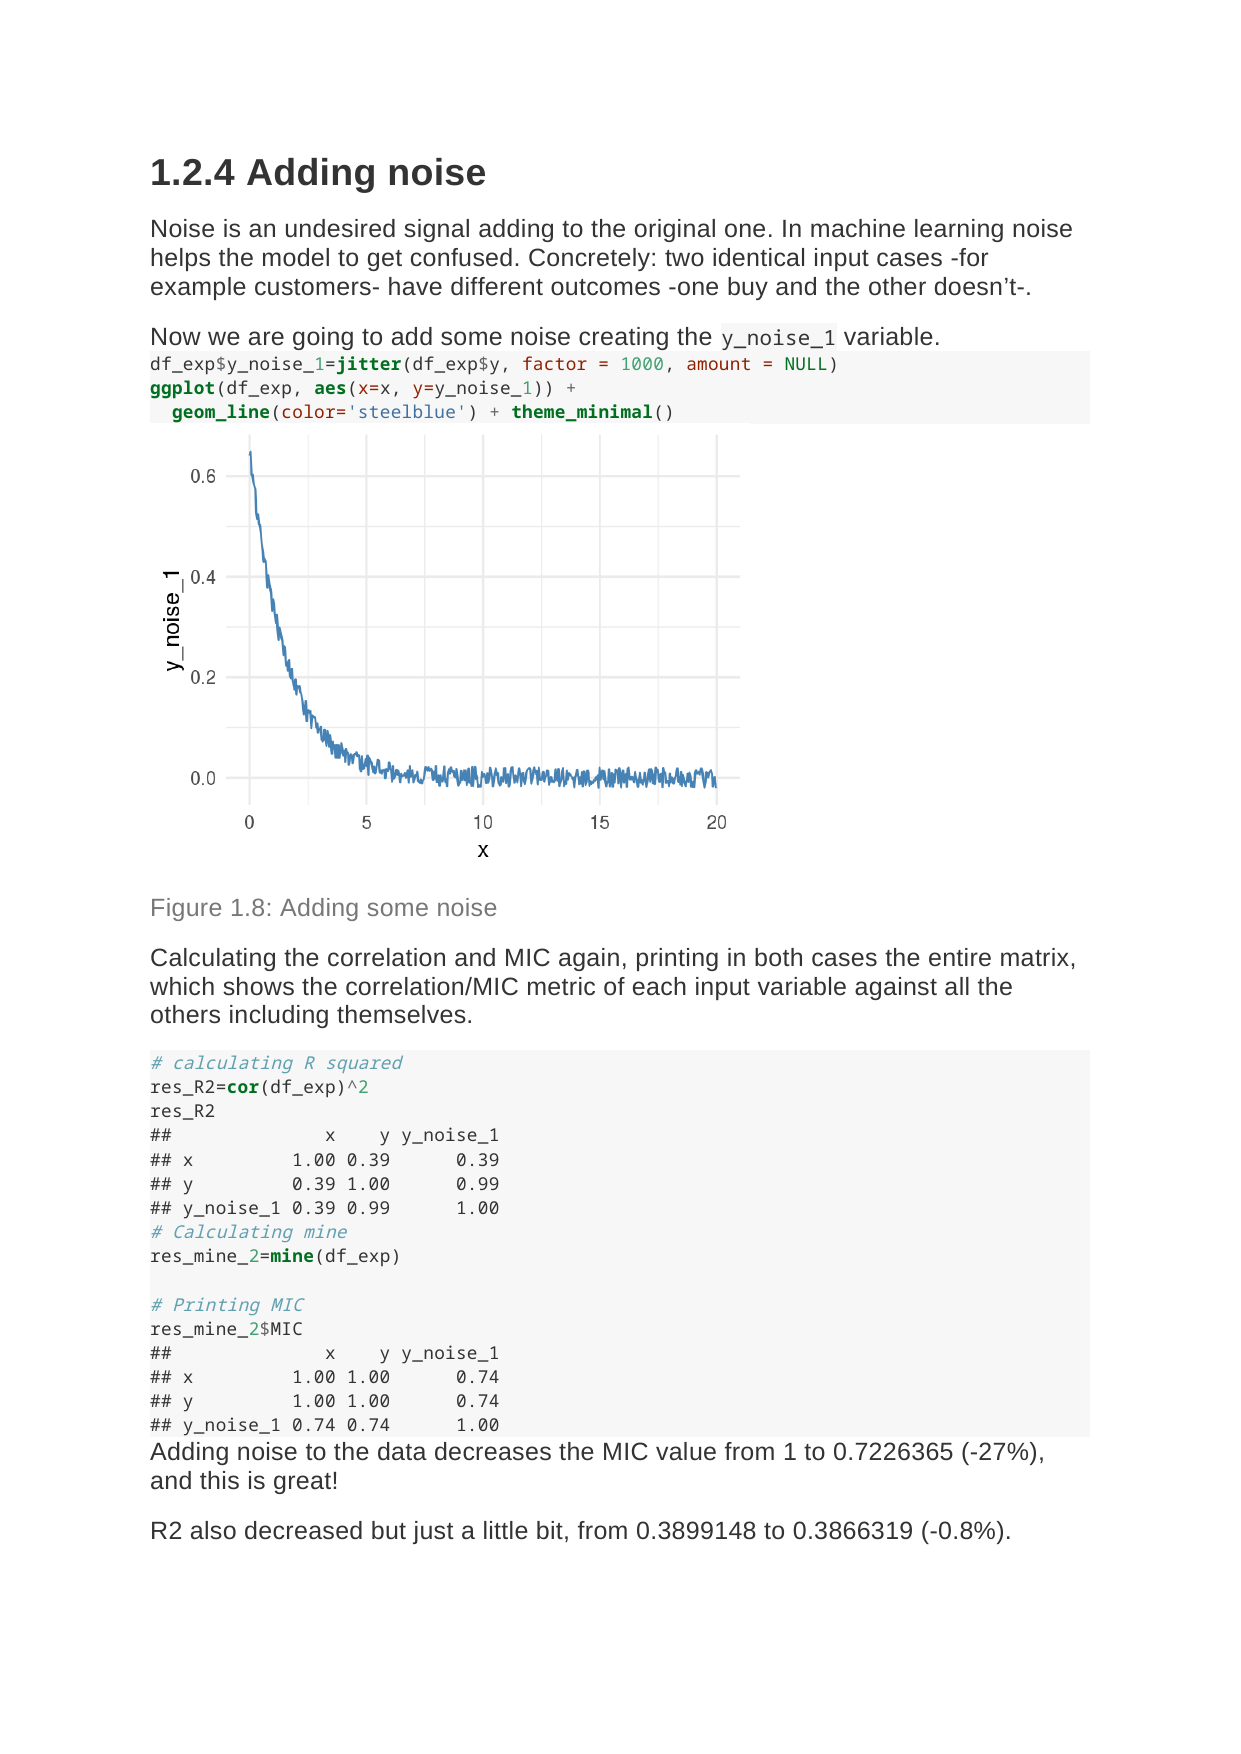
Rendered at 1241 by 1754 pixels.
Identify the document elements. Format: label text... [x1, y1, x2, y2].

text ## y_noise_1 0.74 0.74 1.00 [150, 1413, 1090, 1437]
text ## x 1.00 1.00 0.74 [150, 1364, 1090, 1389]
text Adding noise to the data decreases the MIC value from 1 to 0.7226365 (-27%), and this is great! [150, 1437, 1090, 1494]
text Now we are going to add some noise creating the y_noise_1 variable. [150, 322, 1090, 351]
picture [150, 423, 750, 874]
text df_exp$y_noise_1=jitter(df_exp$y, factor = 1000, amount = NULL) [150, 351, 1090, 376]
subtitle 1.2.4 Adding noise [150, 150, 1090, 193]
text Figure 1.8: Adding some noise [150, 893, 1090, 922]
text res_mine_2=mine(df_exp) [150, 1244, 1090, 1268]
text ## y 0.39 1.00 0.99 [150, 1171, 1090, 1195]
text res_mine_2$MIC [150, 1316, 1090, 1340]
text ## x 1.00 0.39 0.39 [150, 1147, 1090, 1171]
text geom_line(color='steelblue') + theme_minimal() [150, 400, 1090, 424]
text ## x y y_noise_1 [150, 1340, 1090, 1364]
text Calculating the correlation and MIC again, printing in both cases the entire matrix, which shows the correlation/MIC metric of each input variable against all the others including themselves. [150, 943, 1090, 1029]
text ggplot(df_exp, aes(x=x, y=y_noise_1)) + [150, 376, 1090, 400]
text res_R2 [150, 1099, 1090, 1123]
text ## y 1.00 1.00 0.74 [150, 1389, 1090, 1413]
text Noise is an undesired signal adding to the original one. In machine learning noise helps the model to get confused. Concretely: two identical input cases -for example customers- have different outcomes -one buy and the other doesn’t-. [150, 214, 1090, 301]
text # Printing MIC [150, 1292, 1090, 1316]
text # Calculating mine [150, 1219, 1090, 1244]
text res_R2=cor(df_exp)^2 [150, 1074, 1090, 1099]
text R2 also decreased but just a little bit, from 0.3899148 to 0.3866319 (-0.8%). [150, 1516, 1090, 1544]
text ## x y y_noise_1 [150, 1123, 1090, 1147]
text # calculating R squared [150, 1050, 1090, 1074]
text ## y_noise_1 0.39 0.99 1.00 [150, 1195, 1090, 1219]
